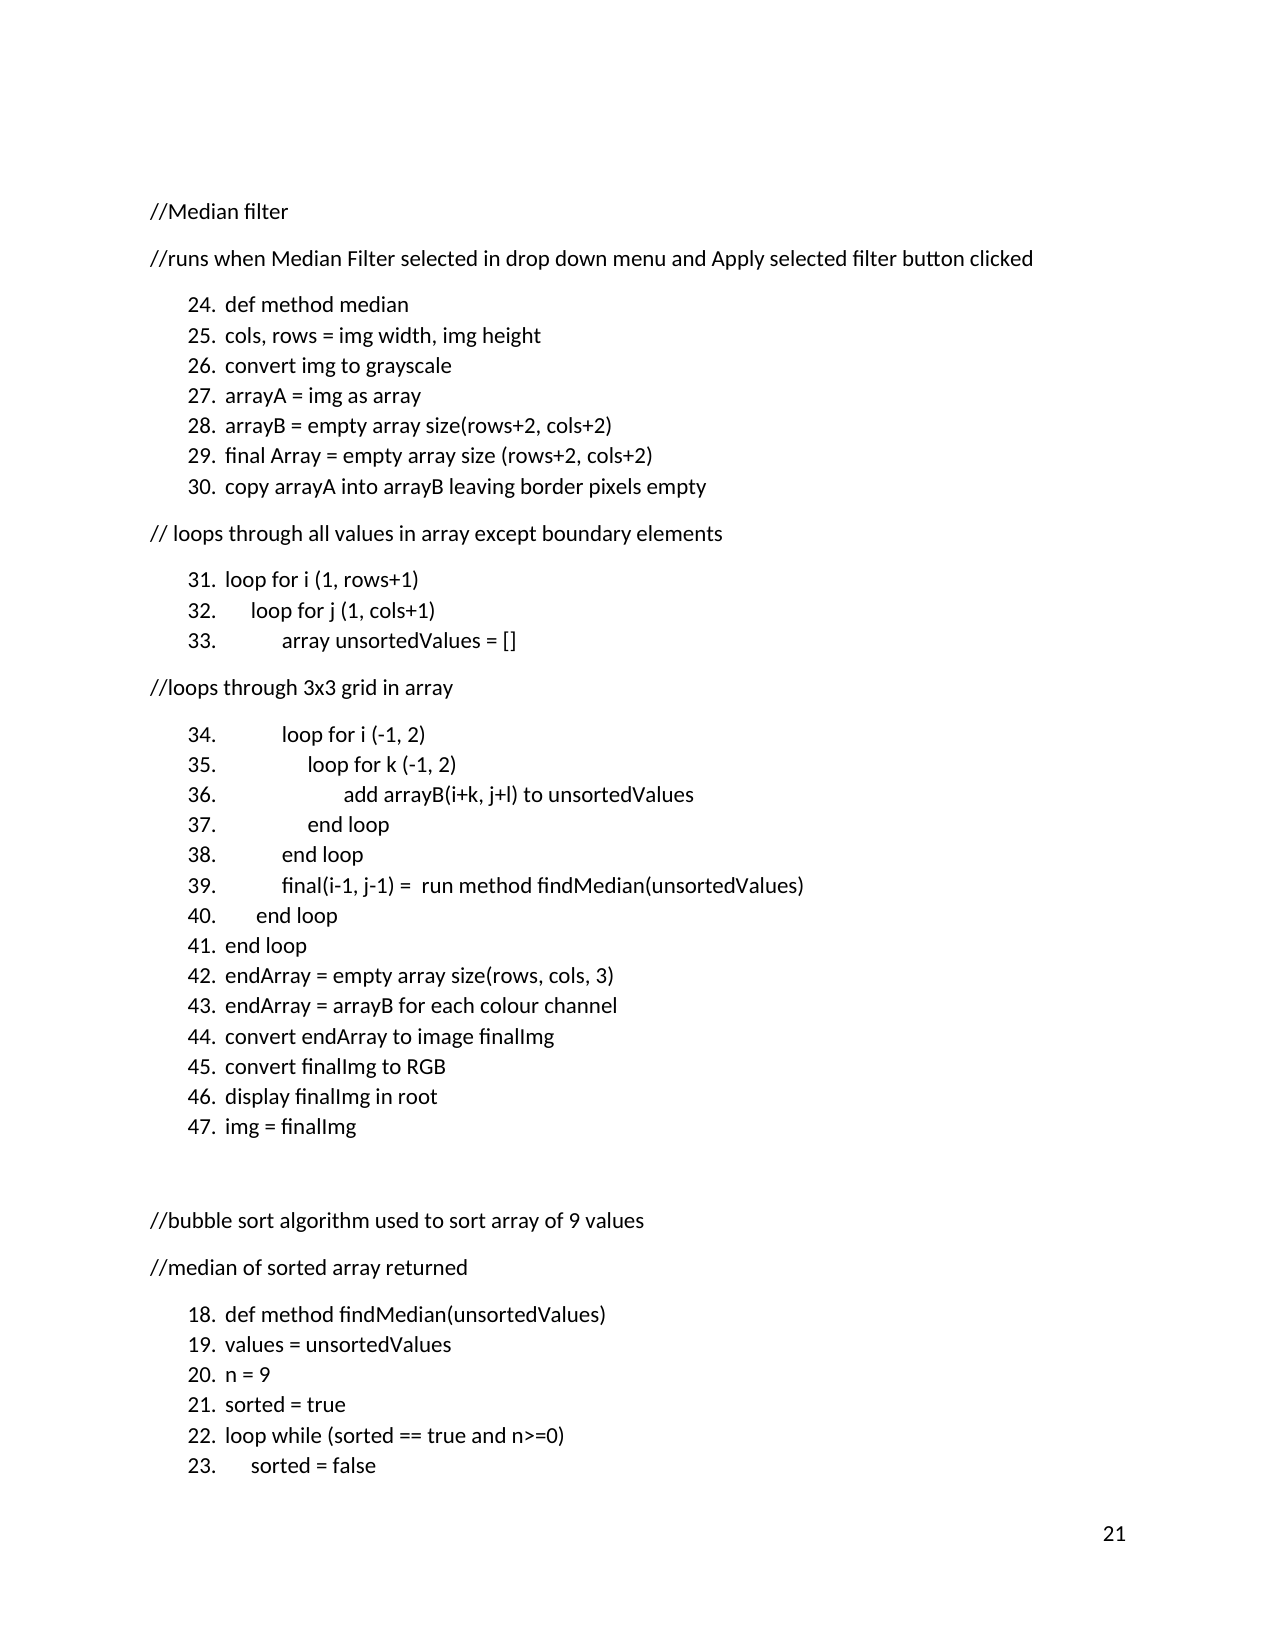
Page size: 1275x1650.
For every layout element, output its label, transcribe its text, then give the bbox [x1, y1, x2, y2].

list loop for j (1, cols+1) [187, 596, 1125, 624]
list array unsortedValues = [] [187, 626, 1125, 654]
list convert finalImg to RGB [187, 1052, 1125, 1080]
list display finalImg in root [187, 1082, 1125, 1110]
list img = finalImg [187, 1112, 1125, 1141]
text //median of sorted array returned [150, 1253, 1125, 1281]
list arrayB = empty array size(rows+2, cols+2) [187, 411, 1125, 439]
list loop for i (-1, 2) [187, 720, 1125, 748]
list add arrayB(i+k, j+l) to unsortedValues [187, 780, 1125, 808]
list def method findMedian(unsortedValues) [187, 1300, 1125, 1328]
list cols, rows = img width, img height [187, 321, 1125, 349]
list final(i-1, j-1) = run method findMedian(unsortedValues) [187, 871, 1125, 899]
list n = 9 [187, 1360, 1125, 1388]
text //Median filter [150, 197, 1125, 225]
list end loop [187, 901, 1125, 929]
list def method median [187, 291, 1125, 319]
list endArray = arrayB for each colour channel [187, 992, 1125, 1020]
text // loops through all values in array except boundary elements [150, 519, 1125, 547]
list end loop [187, 810, 1125, 838]
list copy arrayA into arrayB leaving border pixels empty [187, 472, 1125, 500]
text //runs when Median Filter selected in drop down menu and Apply selected filter button clicked [150, 244, 1125, 272]
list endArray = empty array size(rows, cols, 3) [187, 961, 1125, 989]
list end loop [187, 841, 1125, 869]
list sorted = true [187, 1391, 1125, 1419]
text //bubble sort algorithm used to sort array of 9 values [150, 1206, 1125, 1234]
list sorted = false [187, 1451, 1125, 1479]
text //loops through 3x3 grid in array [150, 673, 1125, 701]
list arrayA = img as array [187, 381, 1125, 409]
list end loop [187, 931, 1125, 959]
list convert endArray to image finalImg [187, 1022, 1125, 1050]
list convert img to grayscale [187, 351, 1125, 379]
list loop while (sorted == true and n>=0) [187, 1421, 1125, 1449]
list loop for i (1, rows+1) [187, 566, 1125, 594]
list values = unsortedValues [187, 1330, 1125, 1358]
list final Array = empty array size (rows+2, cols+2) [187, 442, 1125, 470]
list loop for k (-1, 2) [187, 750, 1125, 778]
